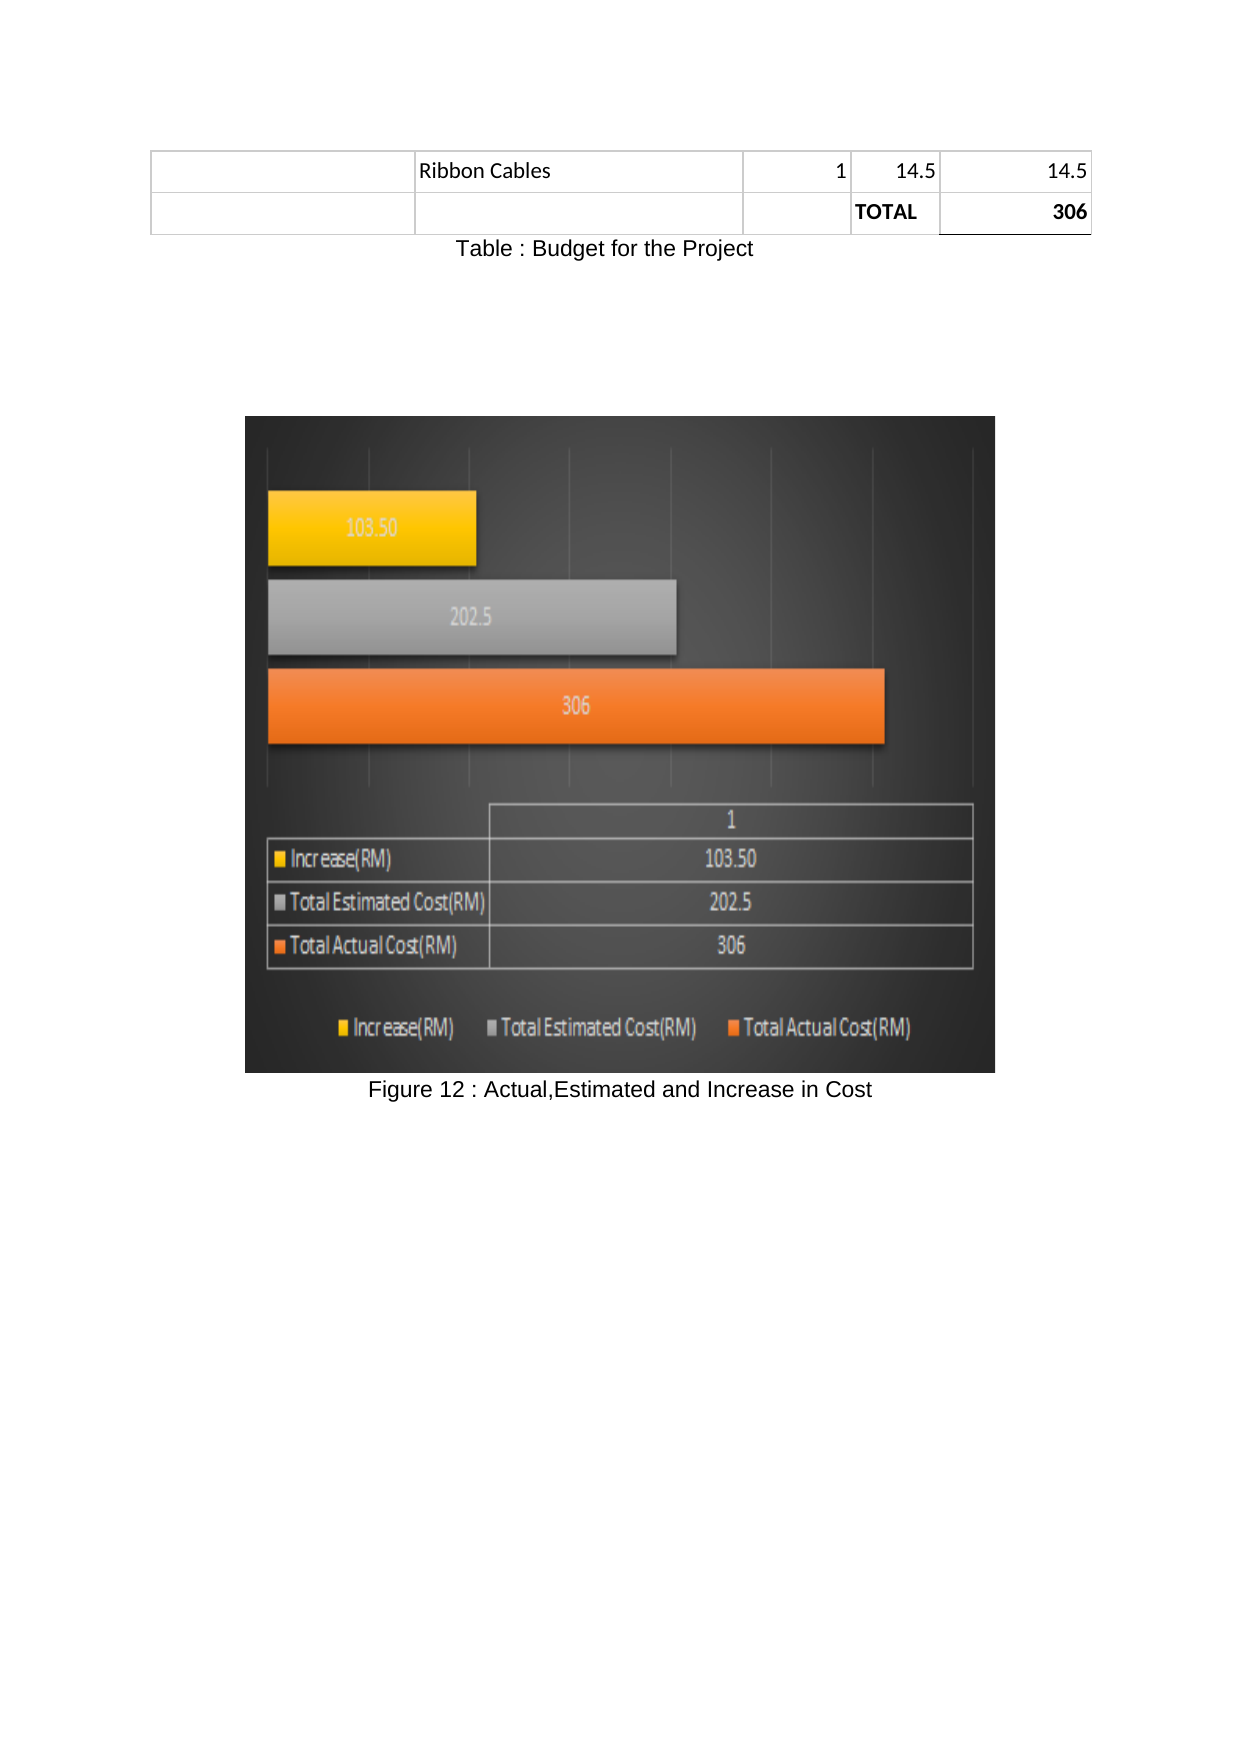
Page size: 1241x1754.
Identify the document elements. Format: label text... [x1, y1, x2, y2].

table_cell 14.5 [852, 152, 939, 192]
table_cell Ribbon Cables [416, 152, 742, 192]
table_cell [416, 193, 742, 233]
table_cell TOTAL [852, 193, 939, 233]
table_cell 1 [744, 152, 850, 192]
table_cell [152, 152, 414, 192]
text Table : Budget for the Project [150, 235, 1090, 261]
table_cell 14.5 [941, 152, 1091, 192]
picture [245, 416, 995, 1073]
text Figure 12 : Actual,Estimated and Increase in Cost [150, 1076, 1090, 1103]
table_cell [744, 193, 850, 233]
table_cell [152, 193, 414, 233]
table_cell 306 [941, 193, 1091, 233]
